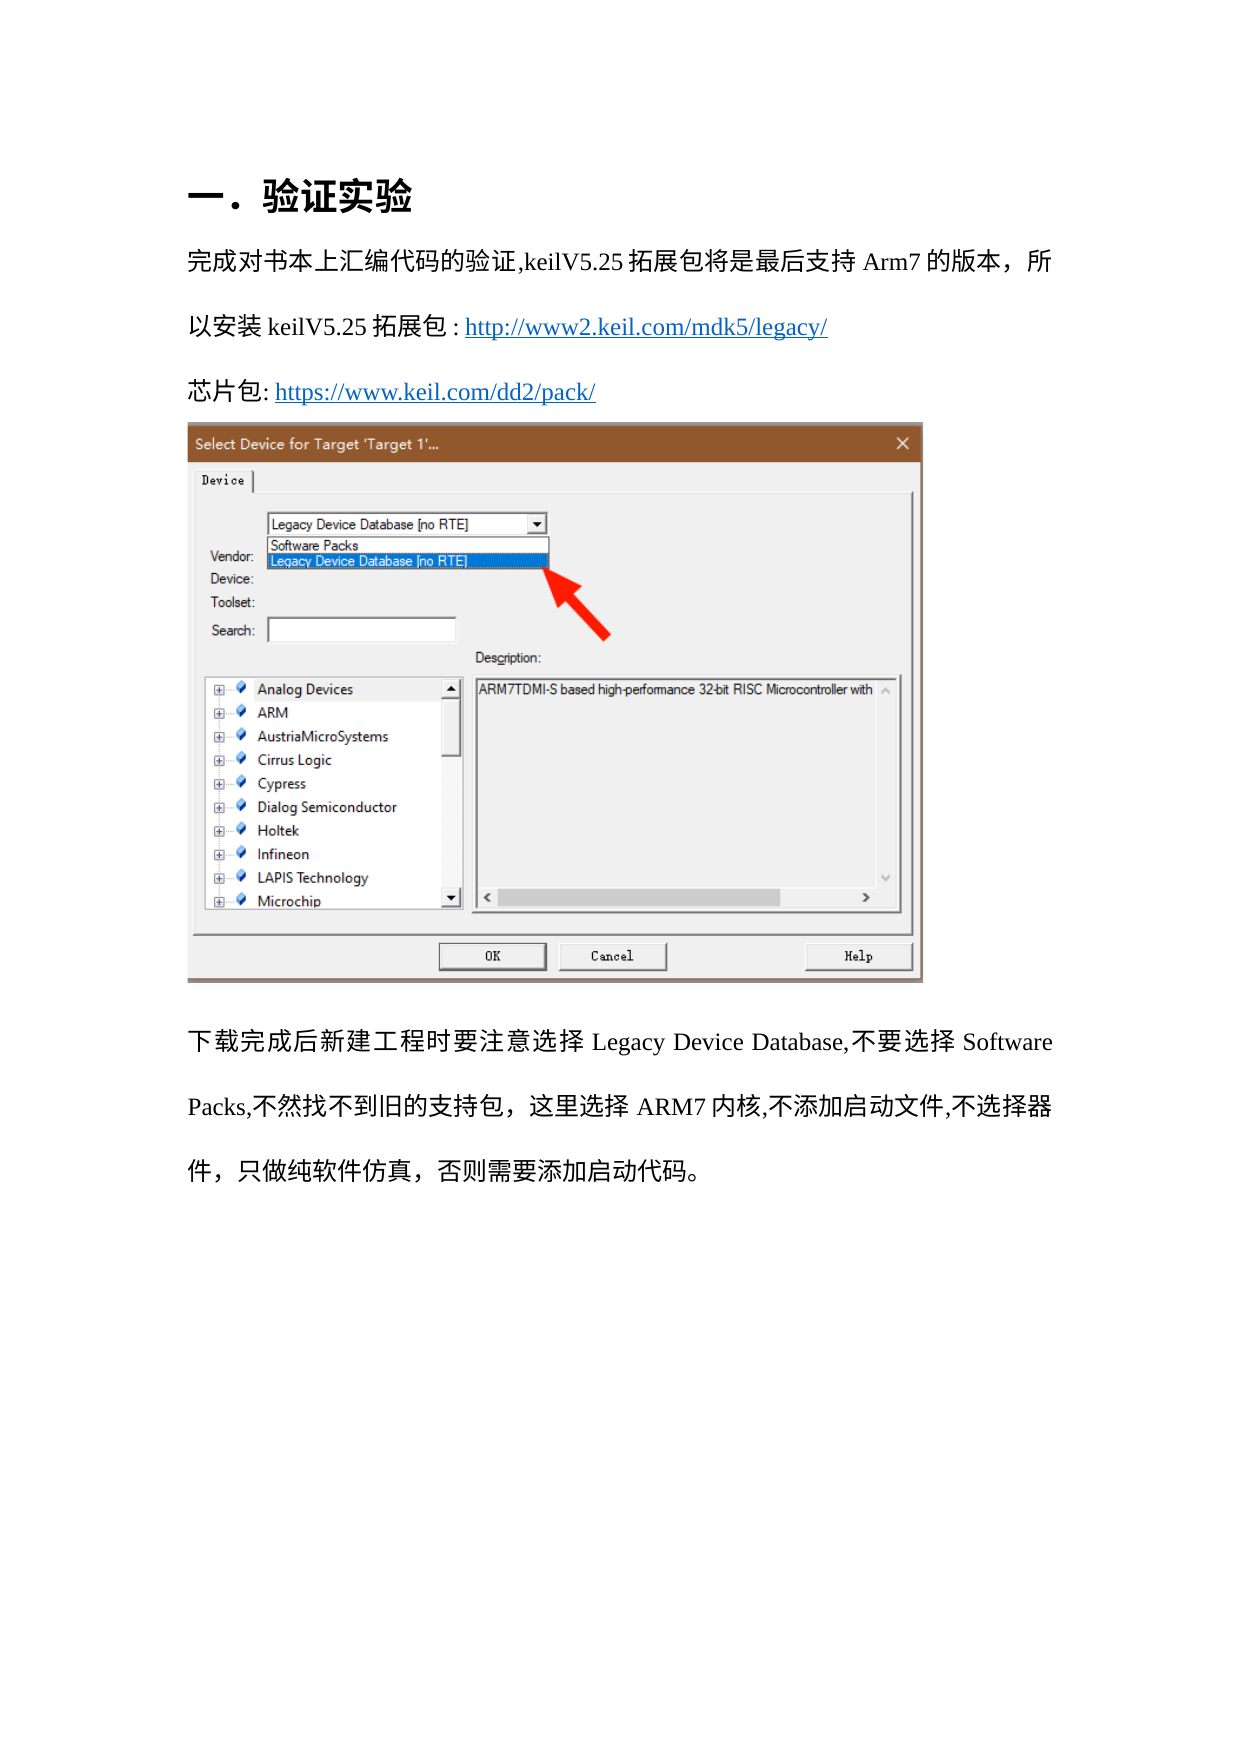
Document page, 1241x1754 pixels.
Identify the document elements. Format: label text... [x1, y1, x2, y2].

text 下载完成后新建工程时要注意选择Legacy Device Database,不要选择Software Packs,不然找不到旧的支持包，这里选择ARM7内核,不添加启动文件,不选择器件，只做纯软件仿真，否则需要添加启动代码。 [187, 1007, 1053, 1202]
text 完成对书本上汇编代码的验证,keilV5.25拓展包将是最后支持Arm7的版本，所以安装keilV5.25拓展包 : http://www2.keil.com/mdk5/legacy/ [187, 227, 1053, 357]
text 芯片包: https://www.keil.com/dd2/pack/ [187, 357, 1053, 422]
picture [187, 422, 924, 983]
text 一．验证实验 [187, 162, 1053, 227]
